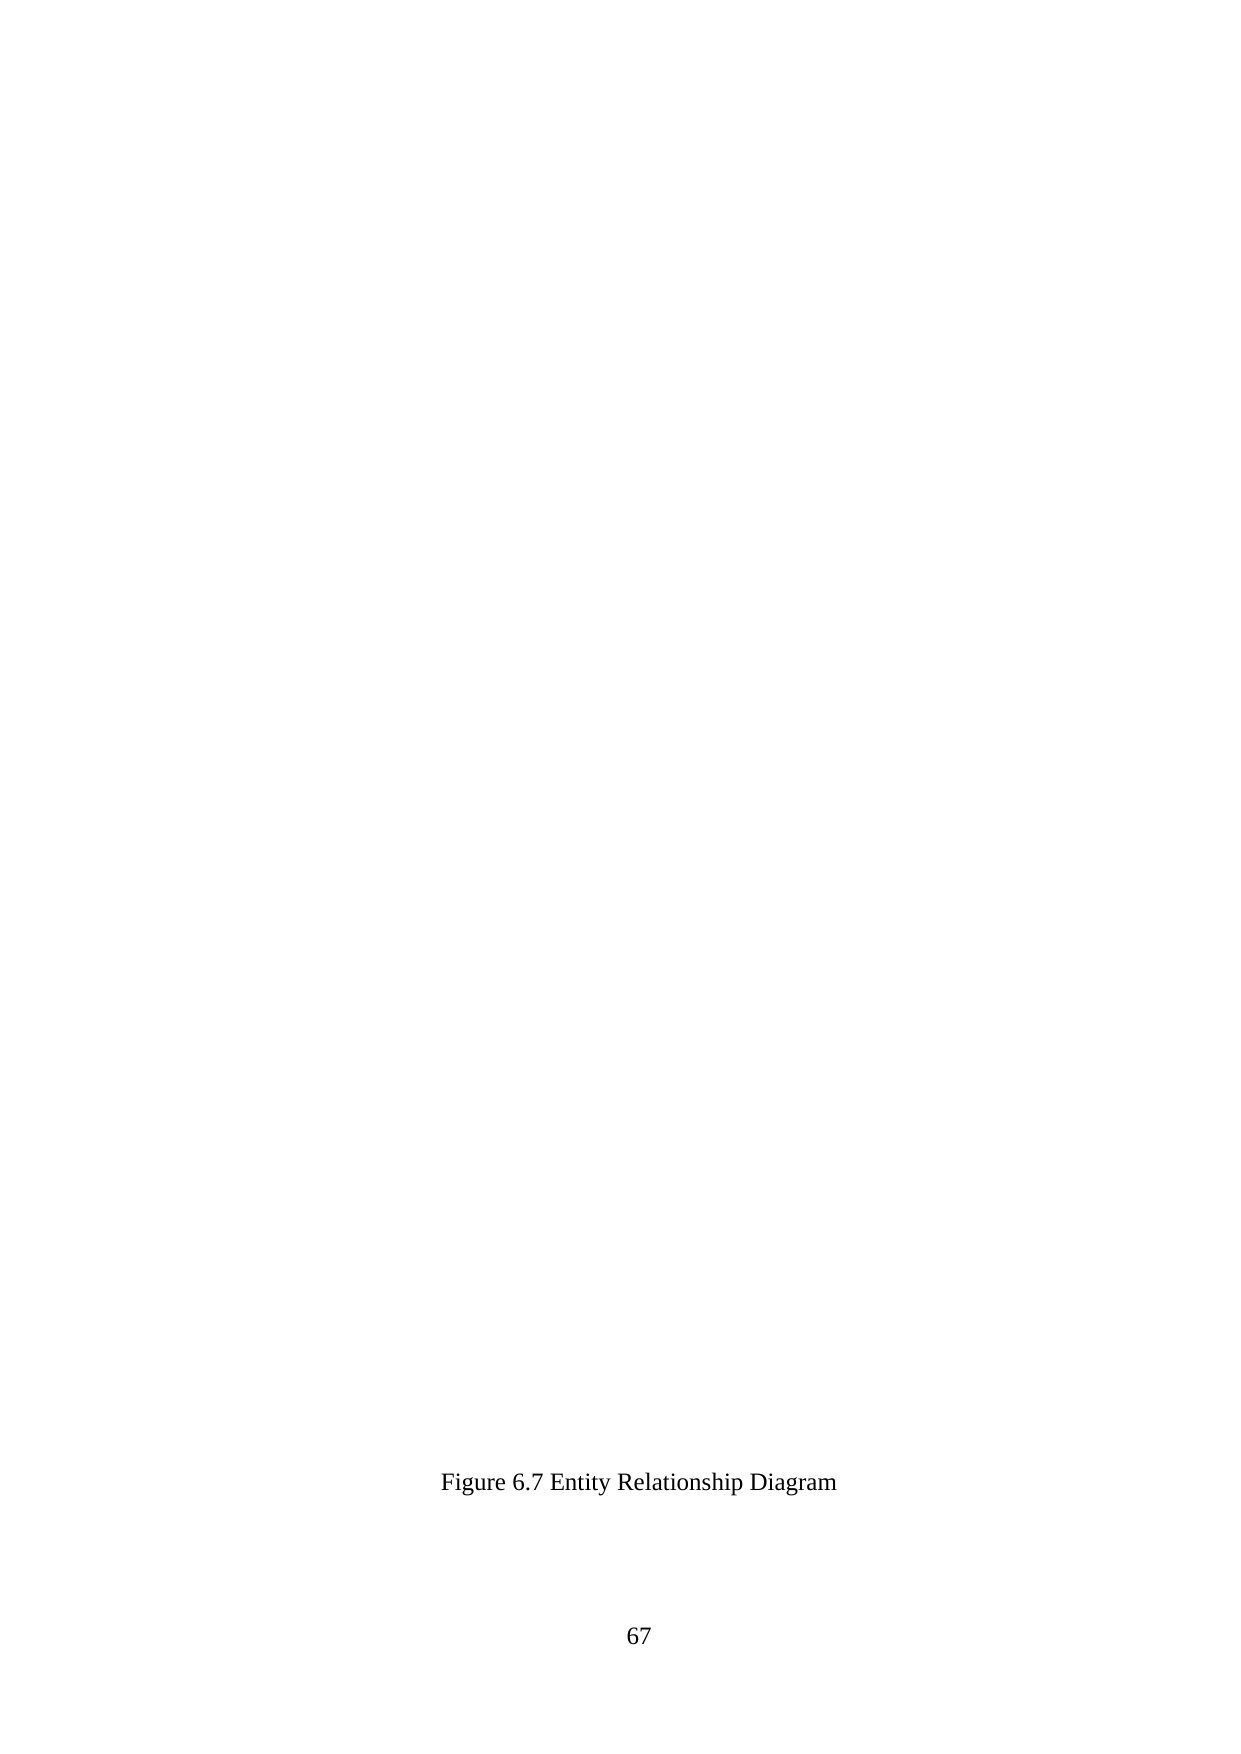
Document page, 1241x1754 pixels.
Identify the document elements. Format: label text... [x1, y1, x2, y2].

text Figure 6.7 Entity Relationship Diagram [187, 1467, 1090, 1496]
